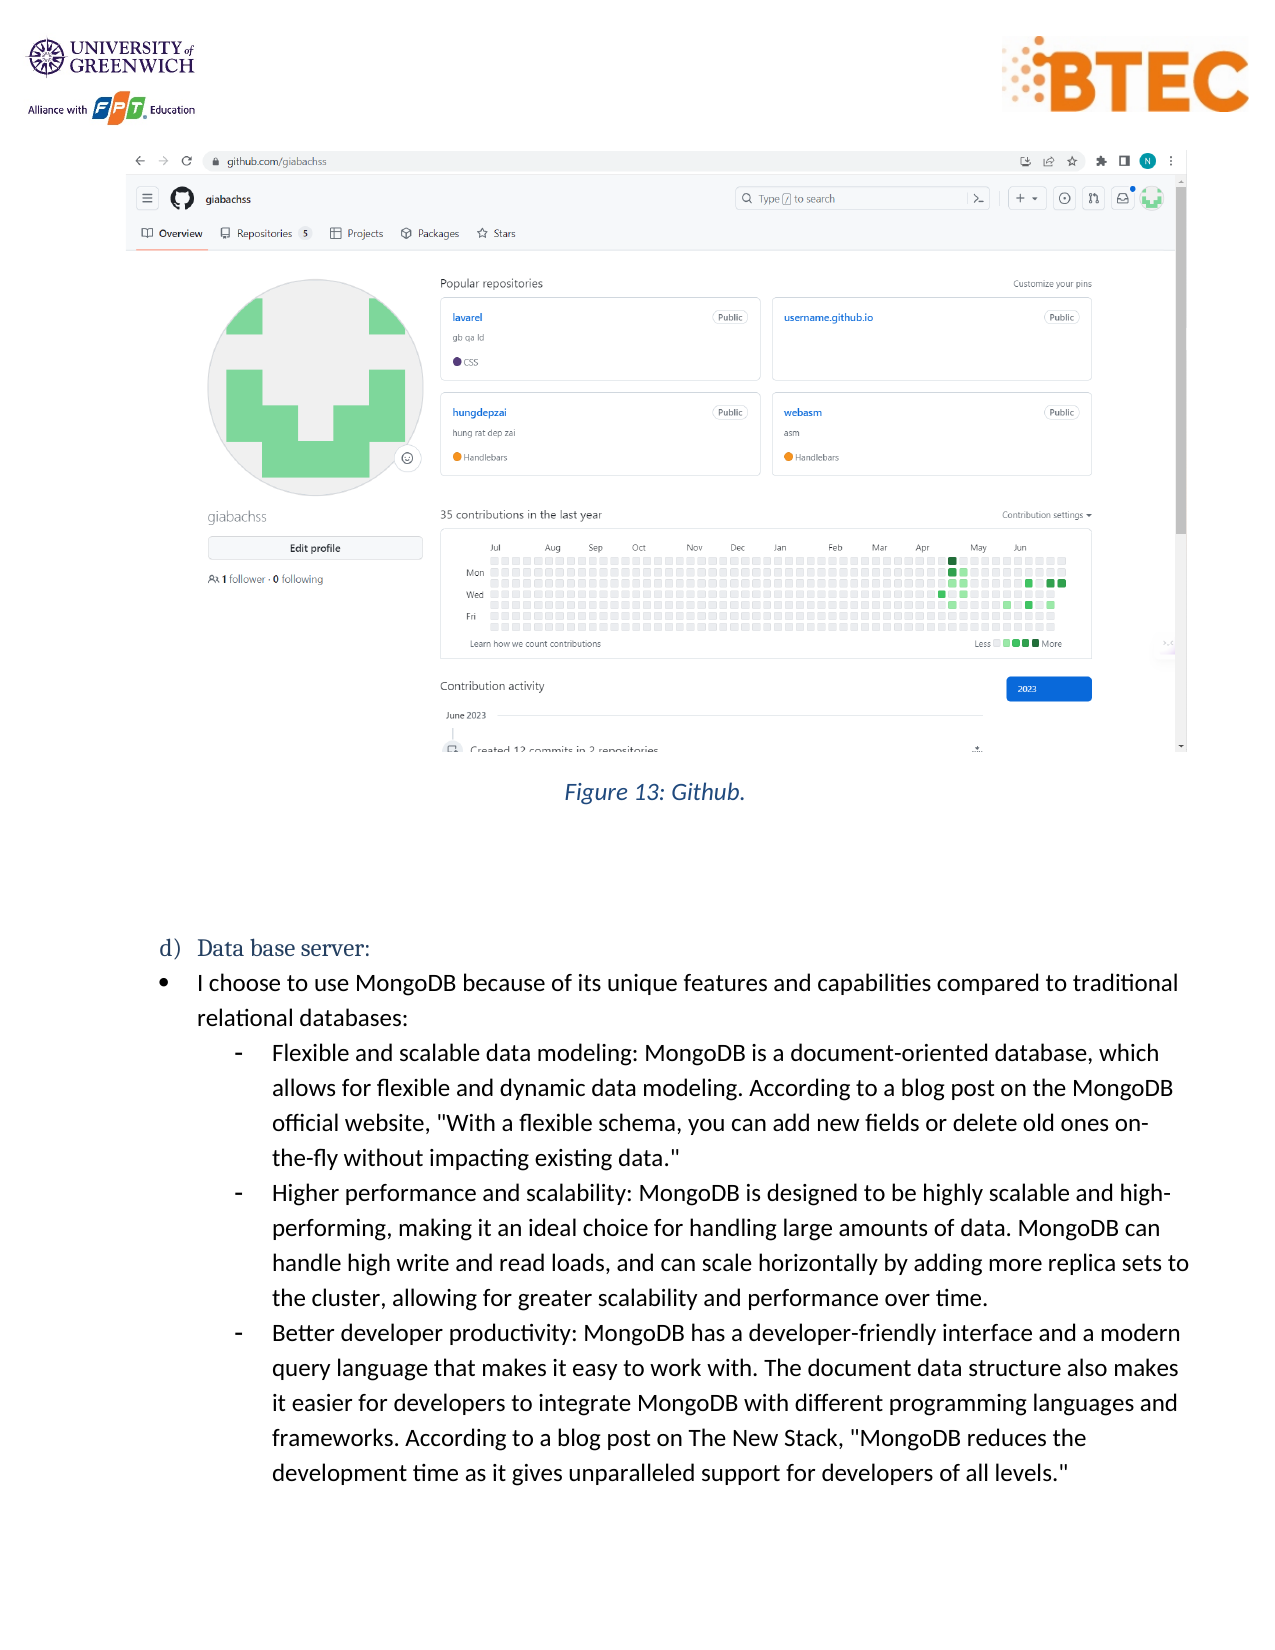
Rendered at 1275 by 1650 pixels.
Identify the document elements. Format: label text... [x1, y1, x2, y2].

list Higher performance and scalability: MongoDB is designed to be highly scalable and high-performing, making it an ideal choice for handling large amounts of data. MongoDB can handle high write and read loads, and can scale horizontally by adding more replica sets to the cluster, allowing for greater scalability and performance over time. [234, 1177, 1191, 1312]
picture [1001, 36, 1249, 112]
subtitle Data base server: [159, 934, 1191, 963]
list I choose to use MongoDB because of its unique features and capabilities compared to traditional relational databases: [159, 967, 1191, 1032]
picture [125, 150, 1187, 752]
list Better developer productivity: MongoDB has a developer-friendly interface and a modern query language that makes it easy to work with. The document data structure also makes it easier for developers to integrate MongoDB with different programming languages and frameworks. According to a blog post on The New Stack, "MongoDB reduces the development time as it gives unparalleled support for developers of all levels." [234, 1317, 1191, 1487]
picture [14, 25, 207, 136]
text Figure 13: Github. [122, 776, 1191, 807]
list Flexible and scalable data modeling: MongoDB is a document-oriented database, which allows for flexible and dynamic data modeling. According to a blog post on the MongoDB official website, "With a flexible schema, you can add new fields or delete old ones on-the-fly without impacting existing data." [234, 1037, 1191, 1172]
